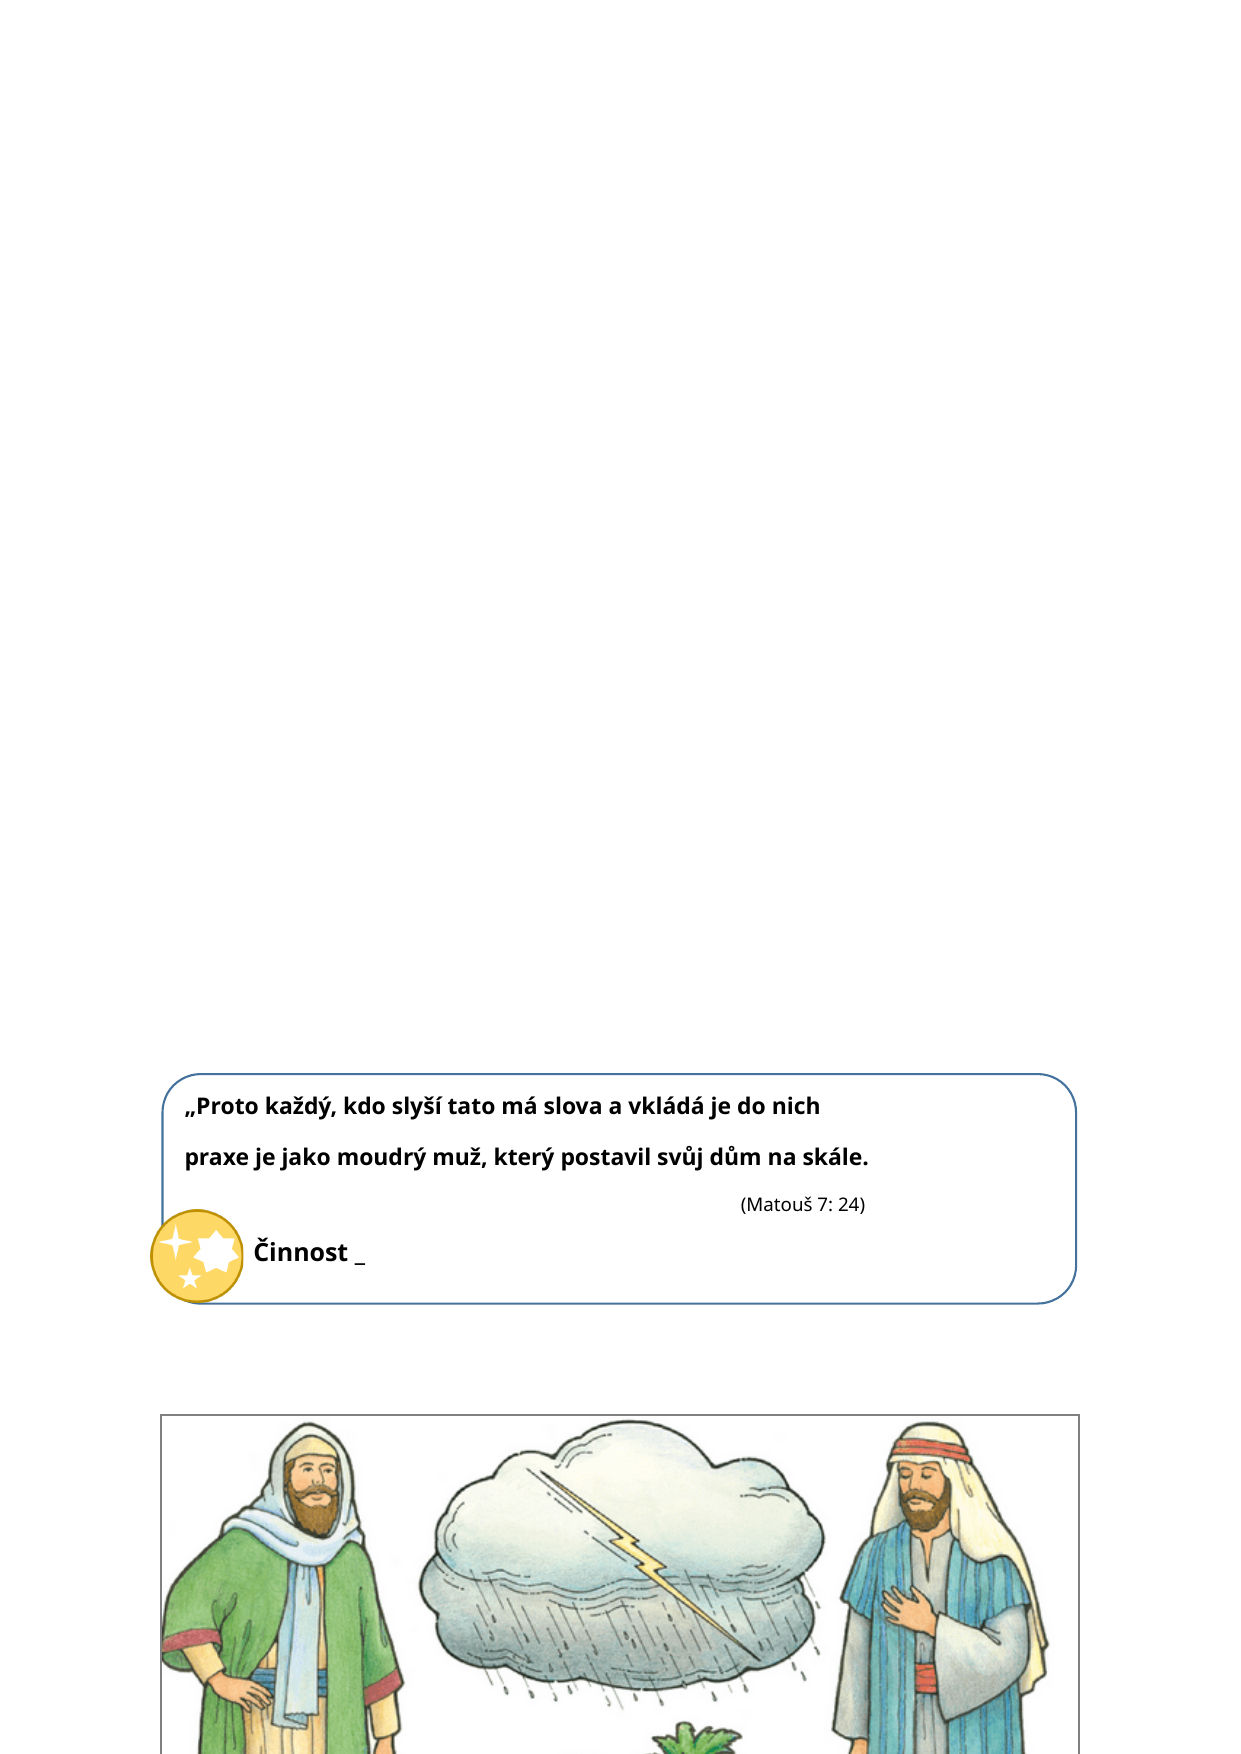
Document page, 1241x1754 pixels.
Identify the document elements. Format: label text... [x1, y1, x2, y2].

text Činnost _ [244, 1235, 1090, 1269]
text „Proto každý, kdo slyší tato má slova a vkládá je do nich [150, 1090, 1090, 1121]
text (Matouš 7: 24) [150, 1191, 1090, 1216]
picture [150, 1209, 244, 1303]
picture [162, 1416, 1078, 1754]
text praxe je jako moudrý muž, který postavil svůj dům na skále. [150, 1141, 1090, 1172]
